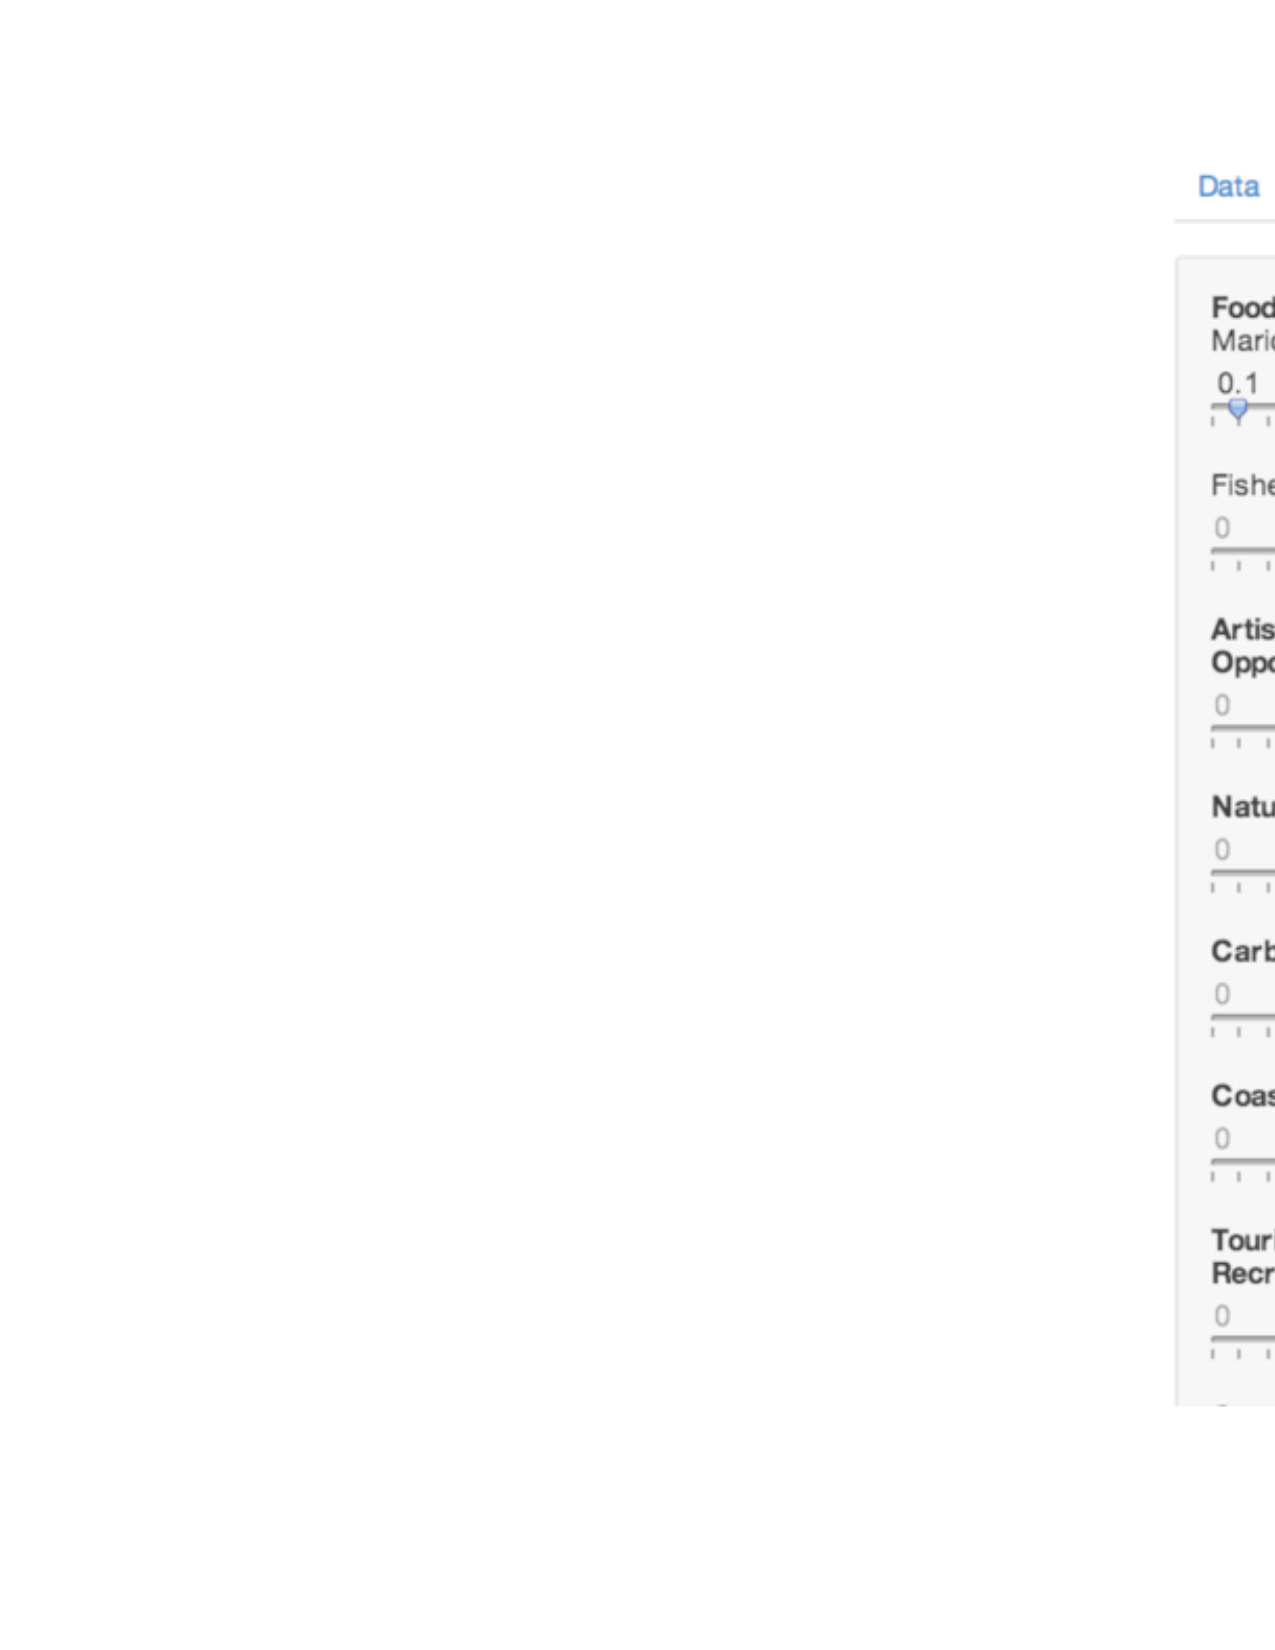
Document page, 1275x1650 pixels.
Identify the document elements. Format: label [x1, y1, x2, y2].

picture [168, 150, 1275, 1457]
